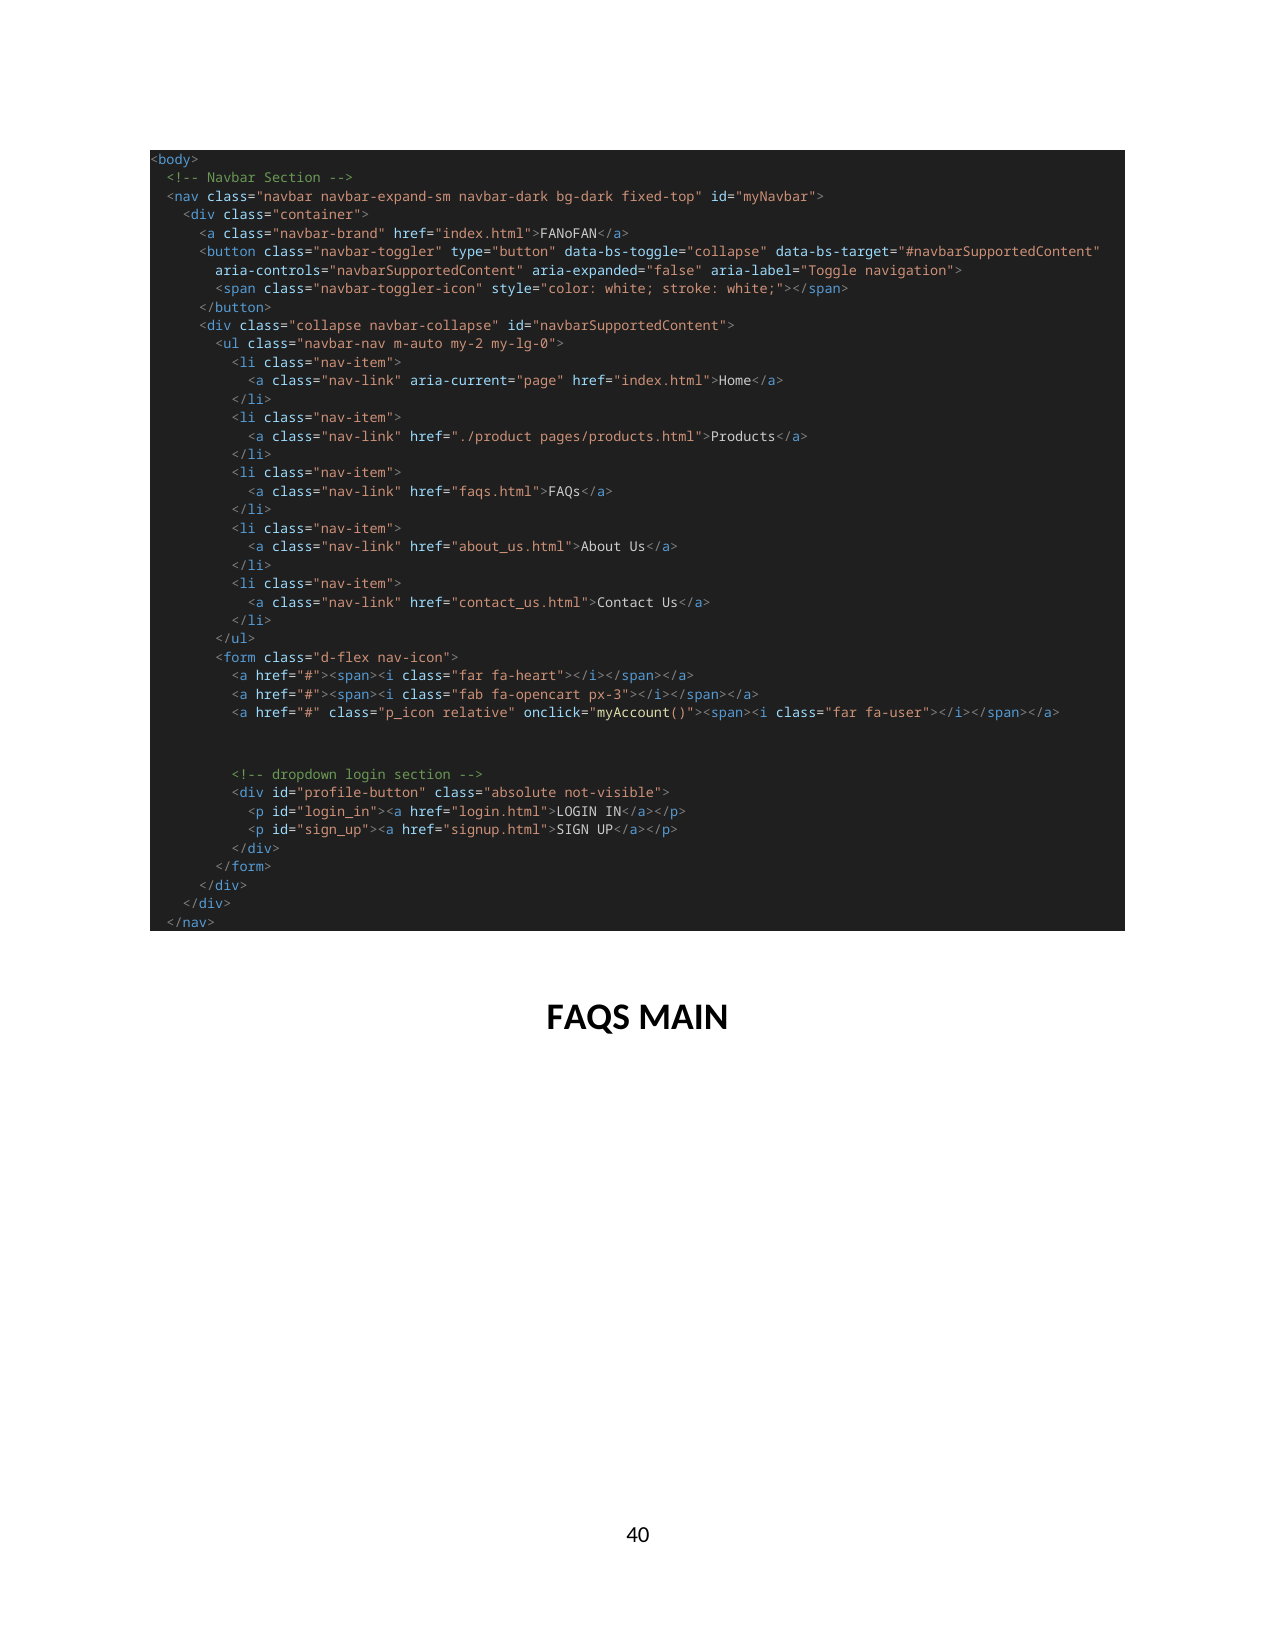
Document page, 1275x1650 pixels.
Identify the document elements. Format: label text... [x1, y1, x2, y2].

text </form> [150, 857, 1125, 876]
text <button class="navbar-toggler" type="button" data-bs-toggle="collapse" data-bs-target="#navbarSupportedContent" [150, 242, 1125, 261]
text <div id="profile-button" class="absolute not-visible"> [150, 783, 1125, 802]
text <a class="nav-link" href="./product pages/products.html">Products</a> [150, 427, 1125, 445]
text <form class="d-flex nav-icon"> [150, 648, 1125, 666]
text </div> [150, 894, 1125, 912]
text </div> [150, 839, 1125, 857]
text <a class="nav-link" href="faqs.html">FAQs</a> [150, 482, 1125, 500]
text <li class="nav-item"> [150, 408, 1125, 427]
text <span class="navbar-toggler-icon" style="color: white; stroke: white;"></span> [150, 279, 1125, 297]
text <nav class="navbar navbar-expand-sm navbar-dark bg-dark fixed-top" id="myNavbar"> [150, 187, 1125, 205]
text <p id="sign_up"><a href="signup.html">SIGN UP</a></p> [150, 820, 1125, 839]
text <a class="nav-link" aria-current="page" href="index.html">Home</a> [150, 371, 1125, 390]
text </nav> [150, 912, 1125, 931]
text <!-- Navbar Section --> [150, 168, 1125, 187]
text <div class="collapse navbar-collapse" id="navbarSupportedContent"> [150, 316, 1125, 334]
text <li class="nav-item"> [150, 574, 1125, 592]
text <a class="navbar-brand" href="index.html">FANoFAN</a> [150, 224, 1125, 242]
text <ul class="navbar-nav m-auto my-2 my-lg-0"> [150, 334, 1125, 353]
text </div> [150, 876, 1125, 894]
text <a href="#"><span><i class="fab fa-opencart px-3"></i></span></a> [150, 685, 1125, 703]
text aria-controls="navbarSupportedContent" aria-expanded="false" aria-label="Toggle navigation"> [150, 261, 1125, 279]
text <div class="container"> [150, 205, 1125, 224]
text <li class="nav-item"> [150, 463, 1125, 482]
text </li> [150, 445, 1125, 463]
text <a href="#"><span><i class="far fa-heart"></i></span></a> [150, 666, 1125, 685]
text <a class="nav-link" href="about_us.html">About Us</a> [150, 537, 1125, 556]
text </li> [150, 500, 1125, 519]
text </li> [150, 390, 1125, 408]
text FAQS MAIN [150, 993, 1125, 1038]
text <li class="nav-item"> [150, 519, 1125, 537]
text <li class="nav-item"> [150, 353, 1125, 371]
text </li> [150, 556, 1125, 574]
text <body> [150, 150, 1125, 168]
text <a class="nav-link" href="contact_us.html">Contact Us</a> [150, 592, 1125, 611]
text <!-- dropdown login section --> [150, 765, 1125, 783]
text </button> [150, 297, 1125, 316]
text <p id="login_in"><a href="login.html">LOGIN IN</a></p> [150, 802, 1125, 820]
text </ul> [150, 629, 1125, 648]
text </li> [150, 611, 1125, 629]
text <a href="#" class="p_icon relative" onclick="myAccount()"><span><i class="far fa-user"></i></span></a> [150, 703, 1125, 722]
